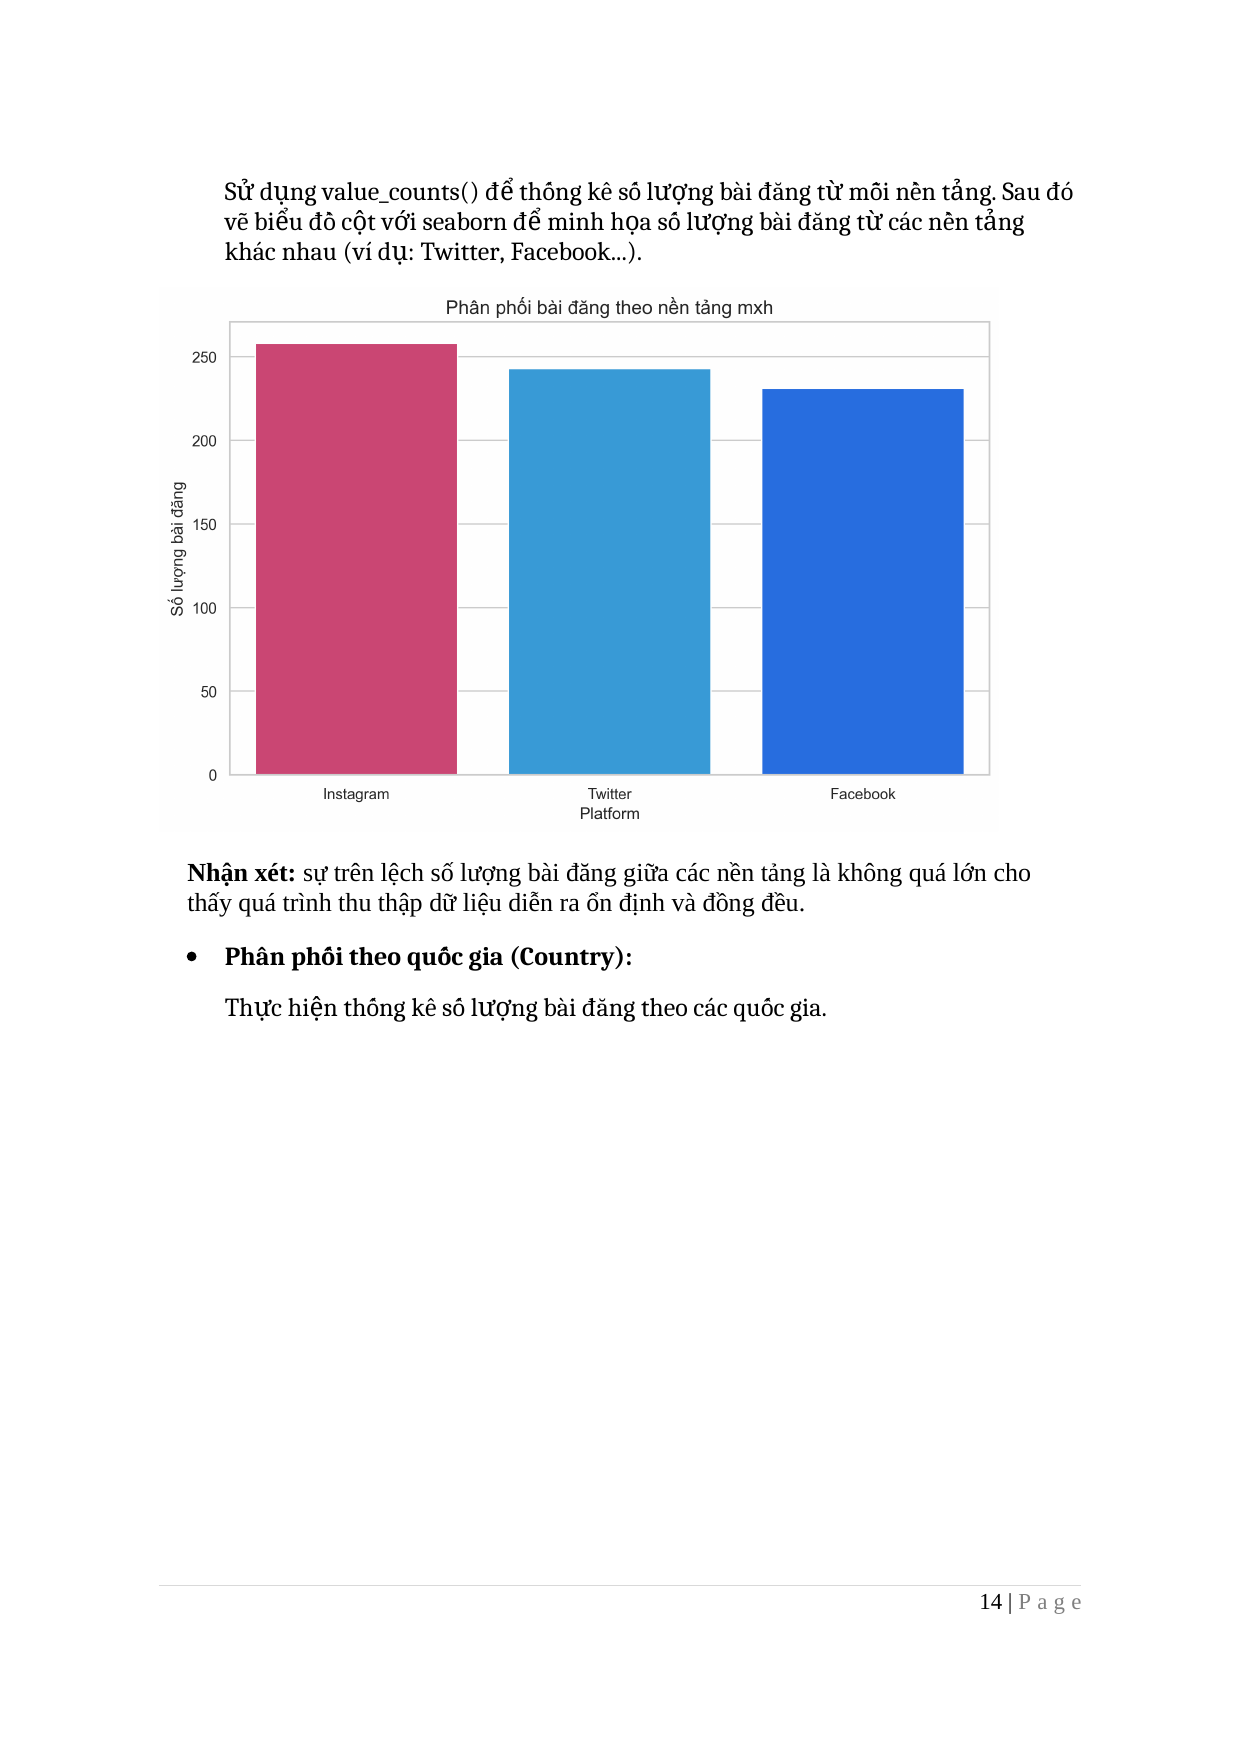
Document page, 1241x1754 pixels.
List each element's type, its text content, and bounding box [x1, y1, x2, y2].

picture [158, 287, 999, 832]
list Phân phối theo quốc gia (Country): [187, 942, 1081, 972]
text Sử dụng value_counts() để thống kê số lượng bài đăng từ mỗi nền tảng. Sau đó vẽ biểu đồ cột với seaborn để minh họa số lượng bài đăng từ các nền tảng khác nhau (ví dụ: Twitter, Facebook...). [224, 177, 1081, 267]
text Thực hiện thống kê số lượng bài đăng theo các quốc gia. [224, 993, 1081, 1023]
text Nhận xét: sự trên lệch số lượng bài đăng giữa các nền tảng là không quá lớn cho thấy quá trình thu thập dữ liệu diễn ra ổn định và đồng đều. [187, 857, 1081, 917]
